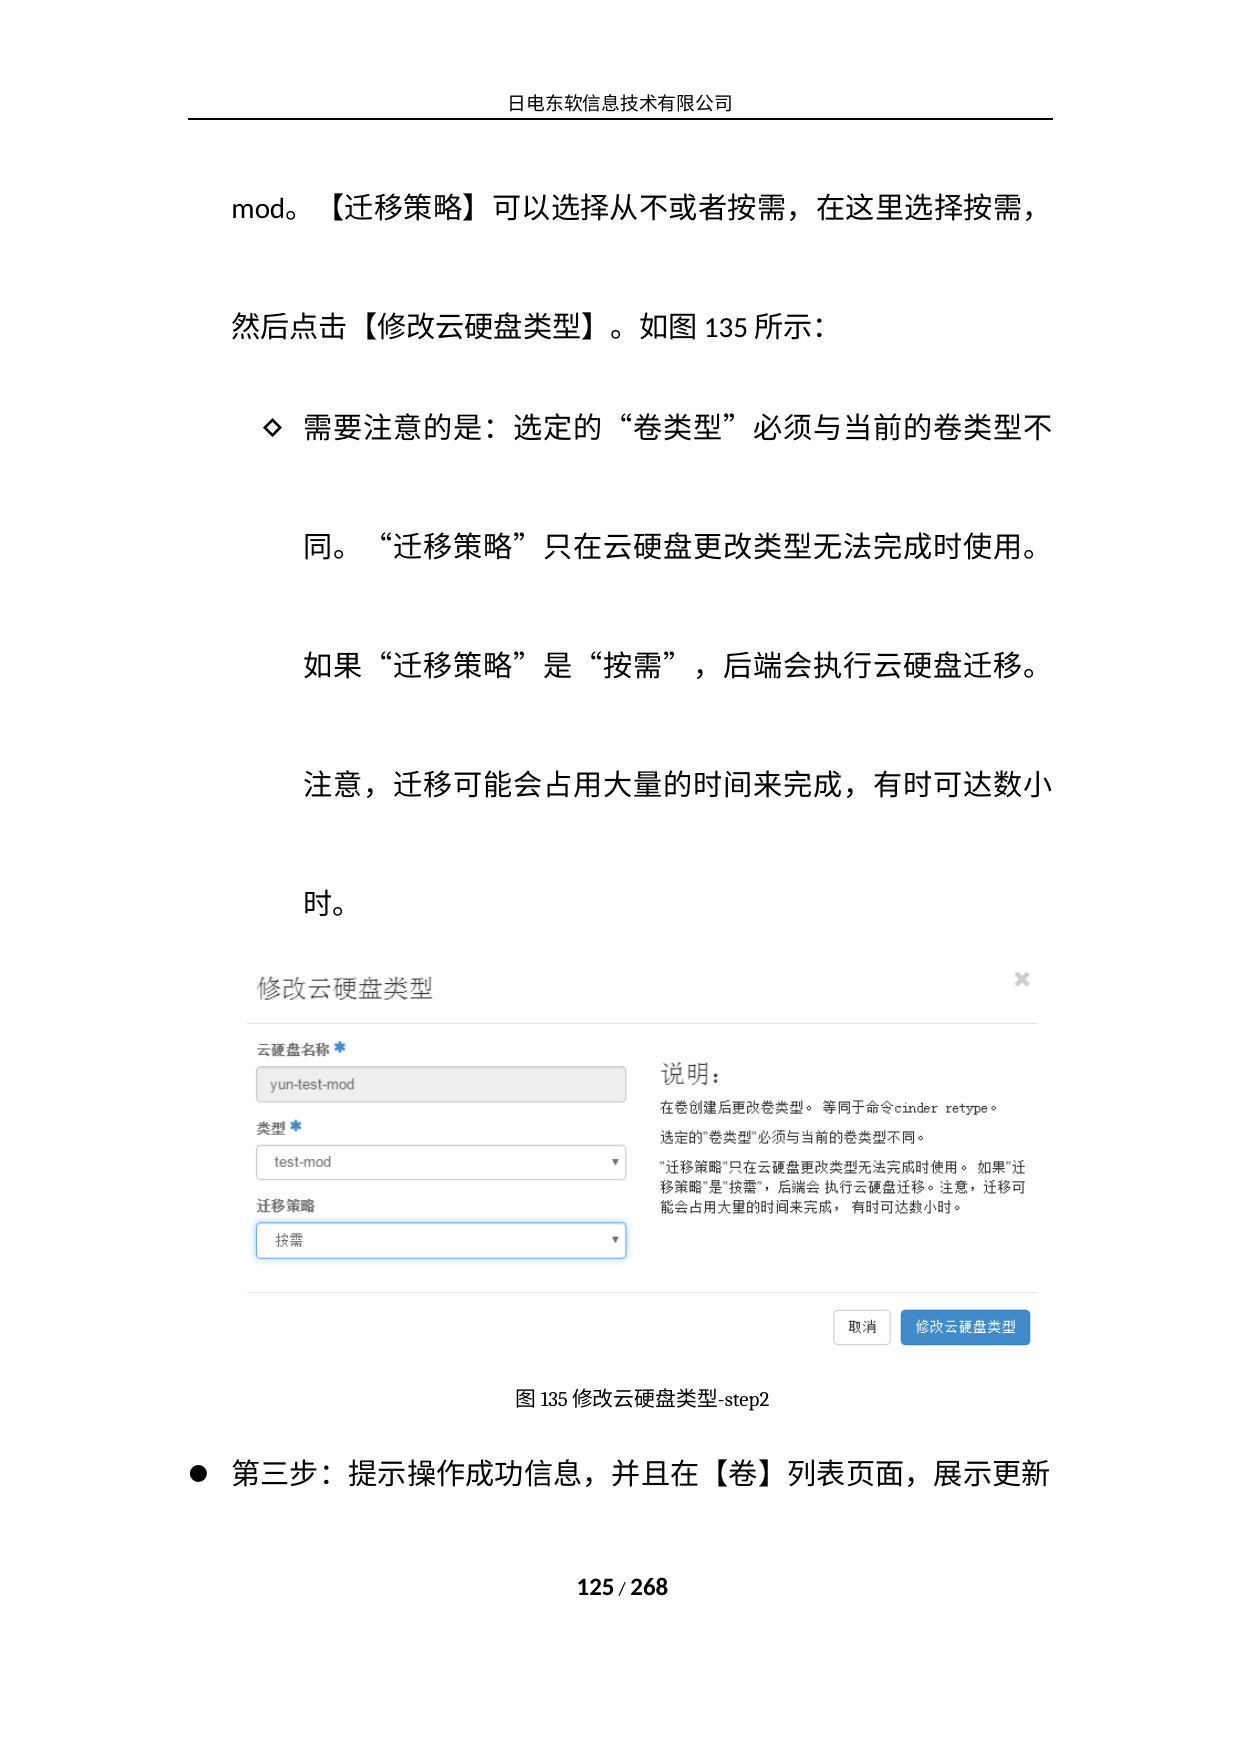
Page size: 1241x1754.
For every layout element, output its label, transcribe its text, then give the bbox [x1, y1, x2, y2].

text 图 135修改云硬盘类型-step2 [231, 1377, 1053, 1417]
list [187, 166, 1053, 364]
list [187, 1432, 1053, 1511]
picture [246, 962, 1038, 1353]
list 需要注意的是：选定的“卷类型”必须与当前的卷类型不同。“迁移策略”只在云硬盘更改类型无法完成时使用。如果“迁移策略”是“按需”，后端会执行云硬盘迁移。注意，迁移可能会占用大量的时间来完成，有时可达数小时。 [259, 386, 1053, 941]
